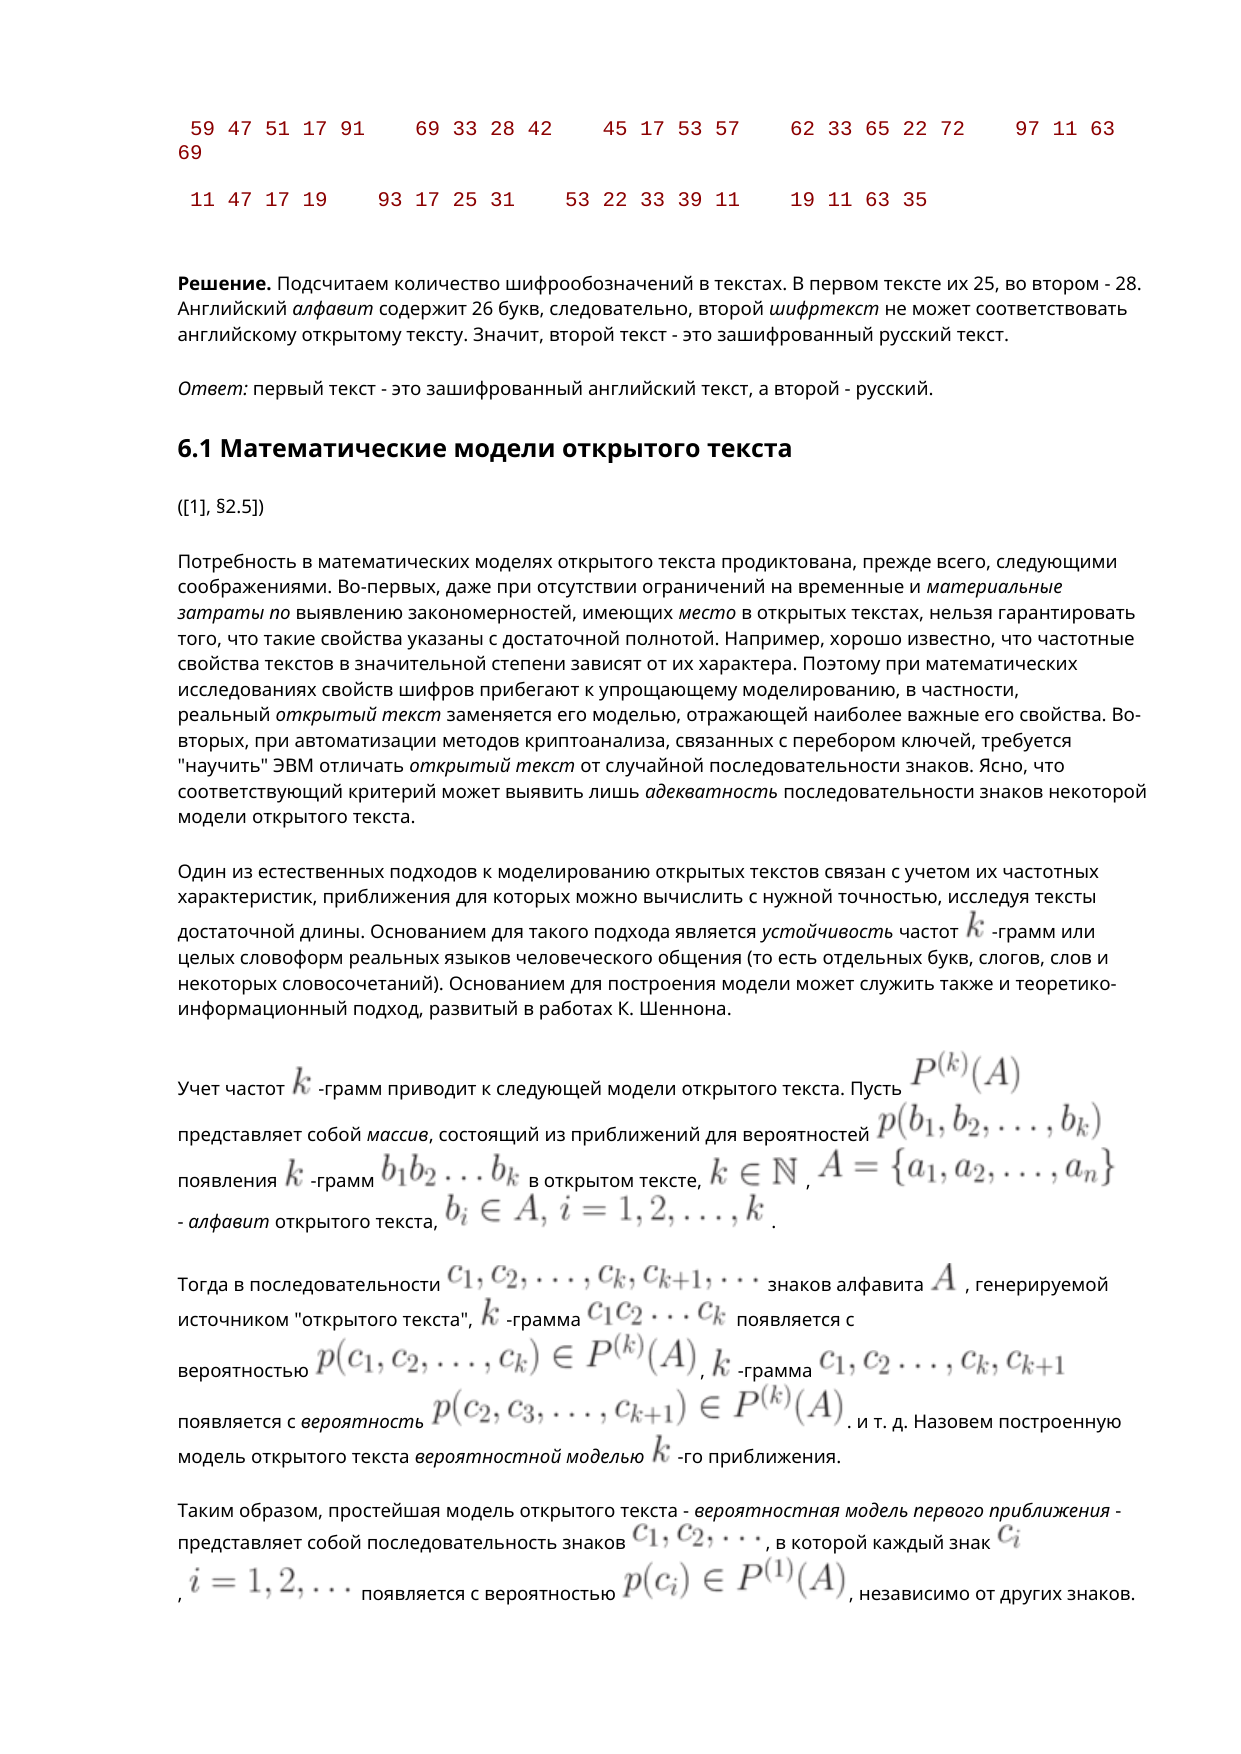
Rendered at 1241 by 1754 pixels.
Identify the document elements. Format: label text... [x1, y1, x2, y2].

text Решение. Подсчитаем количество шифрообозначений в текстах. В первом тексте их 25, во втором - 28. Английский алфавит содержит 26 букв, следовательно, второй шифртекст не может соответствовать английскому открытому тексту. Значит, второй текст - это зашифрованный русский текст. [177, 270, 1152, 346]
text 11 47 17 19 93 17 25 31 53 22 33 39 11 19 11 63 35 [177, 189, 1152, 213]
picture [907, 1050, 1024, 1096]
picture [709, 1347, 738, 1378]
text 59 47 51 17 91 69 33 28 42 45 17 53 57 62 33 65 22 72 97 11 63 69 [177, 118, 1152, 165]
picture [443, 1192, 772, 1229]
text Ответ: первый текст - это зашифрованный английский текст, а второй - русский. [177, 376, 1152, 401]
picture [631, 1523, 766, 1550]
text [177, 1498, 1152, 1606]
picture [928, 1263, 965, 1292]
picture [289, 1065, 318, 1096]
picture [478, 1296, 507, 1327]
picture [445, 1265, 763, 1292]
picture [585, 1301, 732, 1327]
picture [620, 1555, 849, 1601]
picture [649, 1433, 678, 1464]
picture [707, 1156, 806, 1188]
picture [282, 1157, 311, 1188]
picture [963, 909, 992, 939]
picture [187, 1566, 356, 1601]
picture [379, 1153, 524, 1188]
text Один из естественных подходов к моделированию открытых текстов связан с учетом их частотных характеристик, приближения для которых можно вычислить с нужной точностью, исследуя тексты достаточной длины. Основанием для такого подхода является устойчивость частот -грамм или целых словоформ реальных языков человеческого общения (то есть отдельных букв, слогов, слов и некоторых словосочетаний). Основанием для построения модели может служить также и теоретико-информационный подход, развитый в работах К. Шеннона. [177, 858, 1152, 1021]
picture [995, 1524, 1027, 1550]
picture [313, 1332, 700, 1378]
picture [429, 1382, 847, 1428]
text Потребность в математических моделях открытого текста продиктована, прежде всего, следующими соображениями. Во-первых, даже при отсутствии ограничений на временные и материальные затраты по выявлению закономерностей, имеющих место в открытых текстах, нельзя гарантировать того, что такие свойства указаны с достаточной полнотой. Например, хорошо известно, что частотные свойства текстов в значительной степени зависят от их характера. Поэтому при математических исследованиях свойств шифров прибегают к упрощающему моделированию, в частности, реальный открытый текст заменяется его моделью, отражающей наиболее важные его свойства. Во-вторых, при автоматизации методов криптоанализа, связанных с перебором ключей, требуется "научить" ЭВМ отличать открытый текст от случайной последовательности знаков. Ясно, что соответствующий критерий может выявить лишь адекватность последовательности знаков некоторой модели открытого текста. [177, 548, 1152, 829]
picture [817, 1350, 1068, 1378]
text 6.1 Математические модели открытого текста [177, 430, 1152, 464]
picture [875, 1100, 1103, 1142]
text ([1], §2.5]) [177, 493, 1152, 519]
picture [815, 1146, 1125, 1188]
